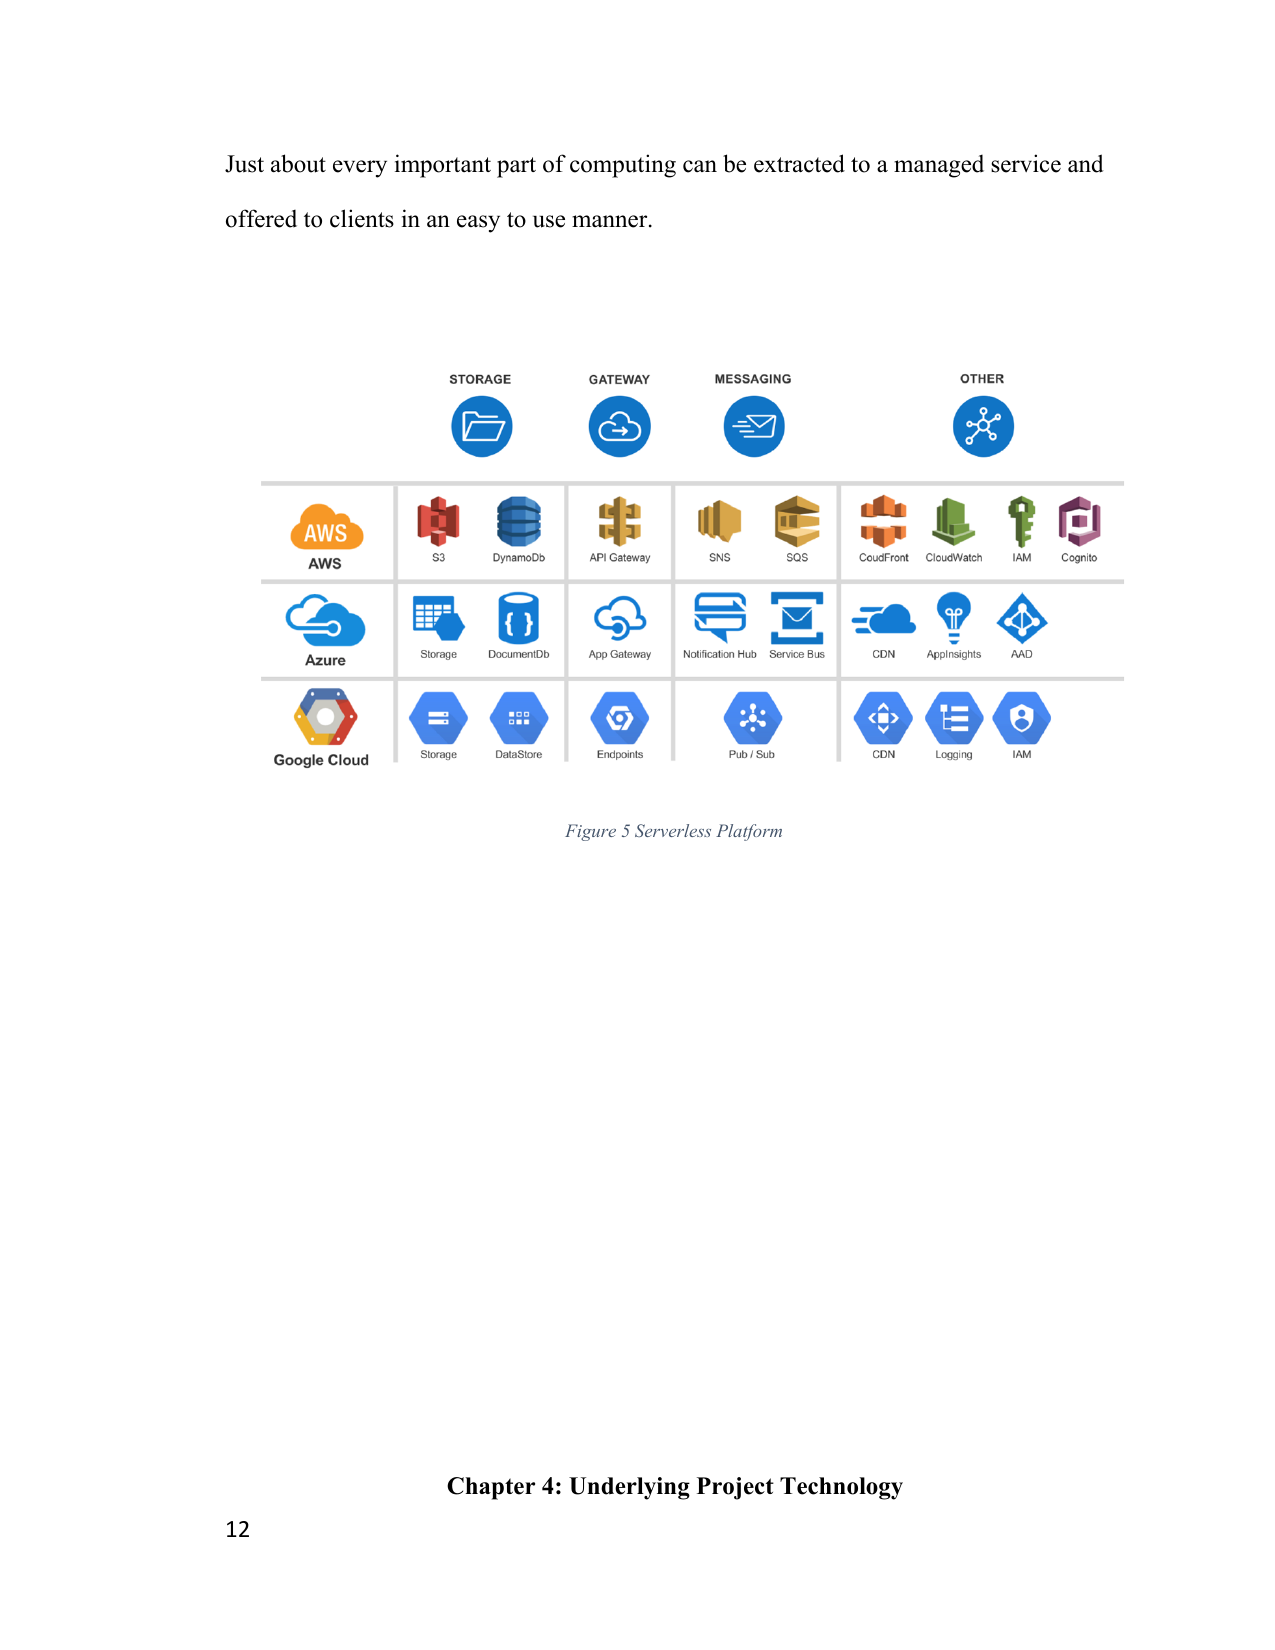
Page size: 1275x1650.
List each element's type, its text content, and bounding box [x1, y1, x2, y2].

text Chapter 4: Underlying Project Technology [225, 1472, 1125, 1500]
picture [249, 331, 1150, 794]
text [225, 150, 1125, 233]
